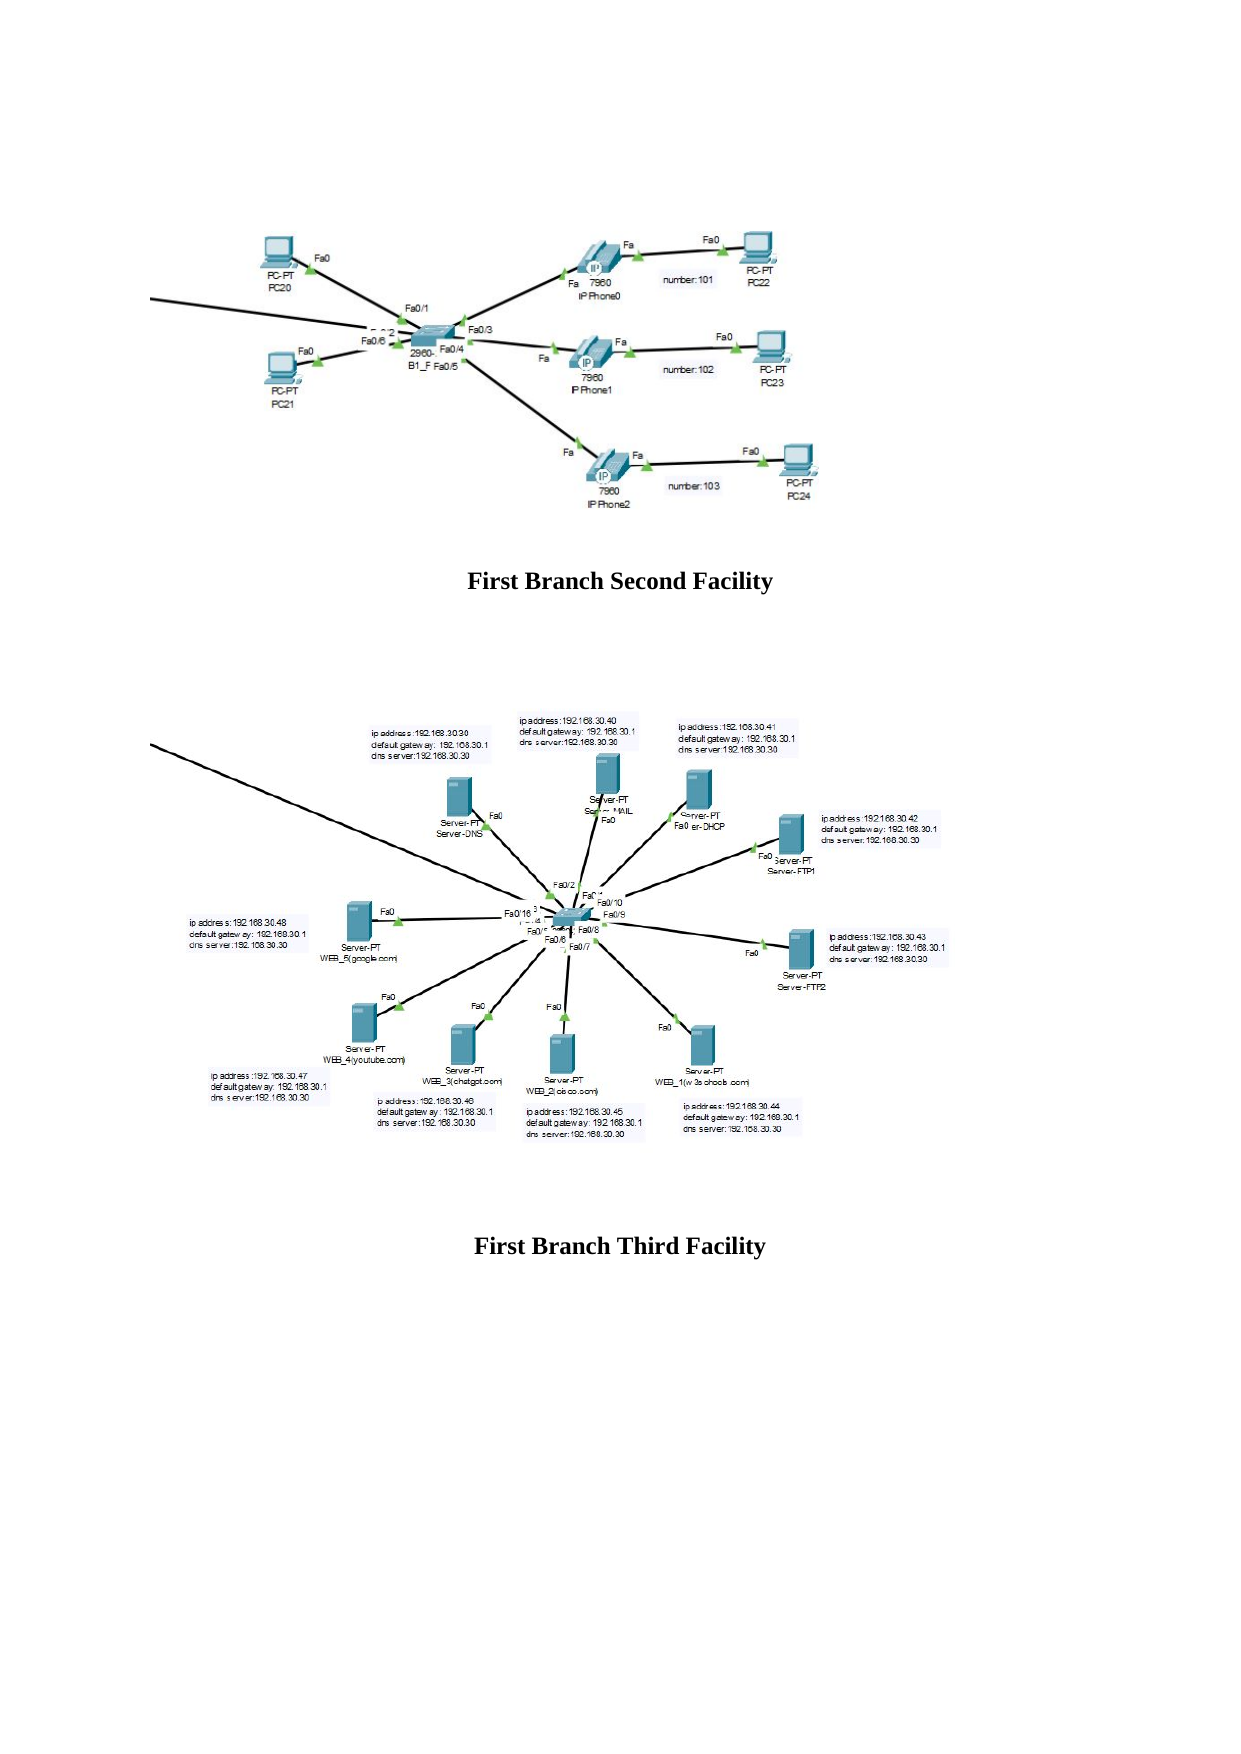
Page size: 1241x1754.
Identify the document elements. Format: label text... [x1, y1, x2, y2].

picture [150, 665, 1091, 1161]
text First Branch Second Facility [150, 566, 1090, 595]
picture [150, 183, 1091, 563]
text First Branch Third Facility [150, 1231, 1090, 1259]
